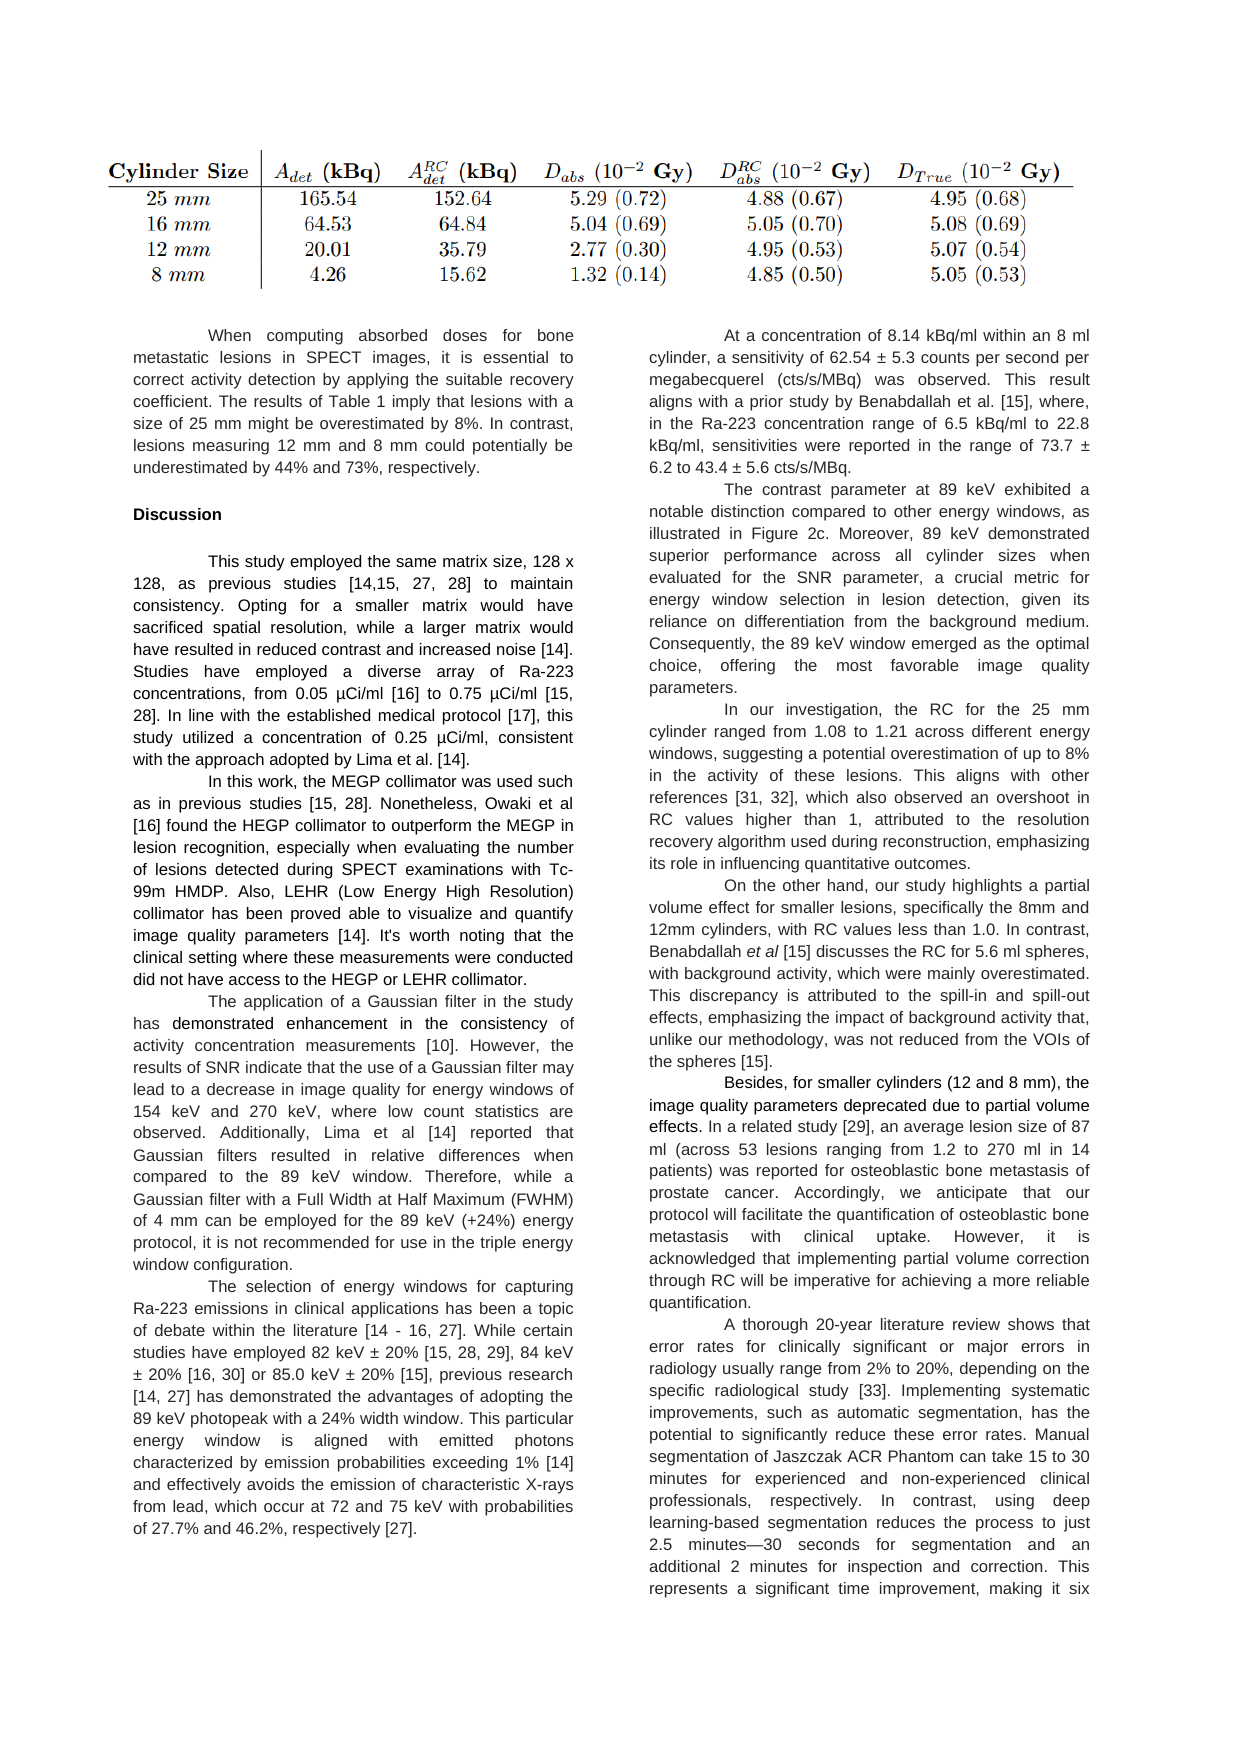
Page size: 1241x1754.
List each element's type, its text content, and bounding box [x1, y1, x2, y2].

picture [103, 150, 1084, 298]
text This study employed the same matrix size, 128 x 128, as previous studies [14,15, 27, 28] to maintain consistency. Opting for a smaller matrix would have sacrificed spatial resolution, while a larger matrix would have resulted in reduced contrast and increased noise [14]. Studies have employed a diverse array of Ra-223 concentrations, from 0.05 µCi/ml [16] to 0.75 µCi/ml [15, 28]. In line with the established medical protocol [17], this study utilized a concentration of 0.25 µCi/ml, consistent with the approach adopted by Lima et al. [14]. [133, 552, 574, 769]
text In this work, the MEGP collimator was used such as in previous studies [15, 28]. Nonetheless, Owaki et al [16] found the HEGP collimator to outperform the MEGP in lesion recognition, especially when evaluating the number of lesions detected during SPECT examinations with Tc-99m HMDP. Also, LEHR (Low Energy High Resolution) collimator has been proved able to visualize and quantify image quality parameters [14]. It's worth noting that the clinical setting where these measurements were conducted did not have access to the HEGP or LEHR collimator. [133, 772, 574, 989]
subtitle Discussion [133, 505, 574, 524]
text The selection of energy windows for capturing Ra-223 emissions in clinical applications has been a topic of debate within the literature [14 - 16, 27]. While certain studies have employed 82 keV ± 20% [15, 28, 29], 84 keV ± 20% [16, 30] or 85.0 keV ± 20% [15], previous research [14, 27] has demonstrated the advantages of adopting the 89 keV photopeak with a 24% width window. This particular energy window is aligned with emitted photons characterized by emission probabilities exceeding 1% [14] and effectively avoids the emission of characteristic X-rays from lead, which occur at 72 and 75 keV with probabilities of 27.7% and 46.2%, respectively [27]. [133, 1277, 574, 1538]
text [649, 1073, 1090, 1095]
text The application of a Gaussian filter in the study has demonstrated enhancement in the consistency of activity concentration measurements [10]. However, the results of SNR indicate that the use of a Gaussian filter may lead to a decrease in image quality for energy windows of 154 keV and 270 keV, where low count statistics are observed. Additionally, Lima et al [14] reported that Gaussian filters resulted in relative differences when compared to the 89 keV window. Therefore, while a Gaussian filter with a Full Width at Half Maximum (FWHM) of 4 mm can be employed for the 89 keV (+24%) energy protocol, it is not recommended for use in the triple energy window configuration. [133, 991, 574, 1274]
text At a concentration of 8.14 kBq/ml within an 8 ml cylinder, a sensitivity of 62.54 ± 5.3 counts per second per megabecquerel (cts/s/MBq) was observed. This result aligns with a prior study by Benabdallah et al. [15], where, in the Ra-223 concentration range of 6.5 kBq/ml to 22.8 kBq/ml, sensitivities were reported in the range of 73.7 ± 6.2 to 43.4 ± 5.6 cts/s/MBq. [649, 326, 1090, 477]
text In our investigation, the RC for the 25 mm cylinder ranged from 1.08 to 1.21 across different energy windows, suggesting a potential overestimation of up to 8% in the activity of these lesions. This aligns with other references [31, 32], which also observed an overshoot in RC values higher than 1, attributed to the resolution recovery algorithm used during reconstruction, emphasizing its role in influencing quantitative outcomes. [649, 700, 1090, 873]
text When computing absorbed doses for bone metastatic lesions in SPECT images, it is essential to correct activity detection by applying the suitable recovery coefficient. The results of Table 1 imply that lesions with a size of 25 mm might be overestimated by 8%. In contrast, lesions measuring 12 mm and 8 mm could potentially be underestimated by 44% and 73%, respectively. [133, 326, 574, 477]
text The contrast parameter at 89 keV exhibited a notable distinction compared to other energy windows, as illustrated in Figure 2c. Moreover, 89 keV demonstrated superior performance across all cylinder sizes when evaluated for the SNR parameter, a crucial metric for energy window selection in lesion detection, given its reliance on differentiation from the background medium. Consequently, the 89 keV window emerged as the optimal choice, offering the most favorable image quality parameters. [649, 480, 1090, 697]
text On the other hand, our study highlights a partial volume effect for smaller lesions, specifically the 8mm and 12mm cylinders, with RC values less than 1.0. In contrast, Benabdallah et al [15] discusses the RC for 5.6 ml spheres, with background activity, which were mainly overestimated. This discrepancy is attributed to the spill-in and spill-out effects, emphasizing the impact of background activity that, unlike our methodology, was not reduced from the VOIs of the spheres [15]. [649, 876, 1090, 1071]
text Besides, for smaller cylinders (12 and 8 mm), the image quality parameters deprecated due to partial volume effects. In a related study [29], an average lesion size of 87 ml (across 53 lesions ranging from 1.2 to 270 ml in 14 patients) was reported for osteoblastic bone metastasis of prostate cancer. Accordingly, we anticipate that our protocol will facilitate the quantification of osteoblastic bone metastasis with clinical uptake. However, it is acknowledged that implementing partial volume correction through RC will be imperative for achieving a more reliable quantification. [649, 1114, 1090, 1312]
